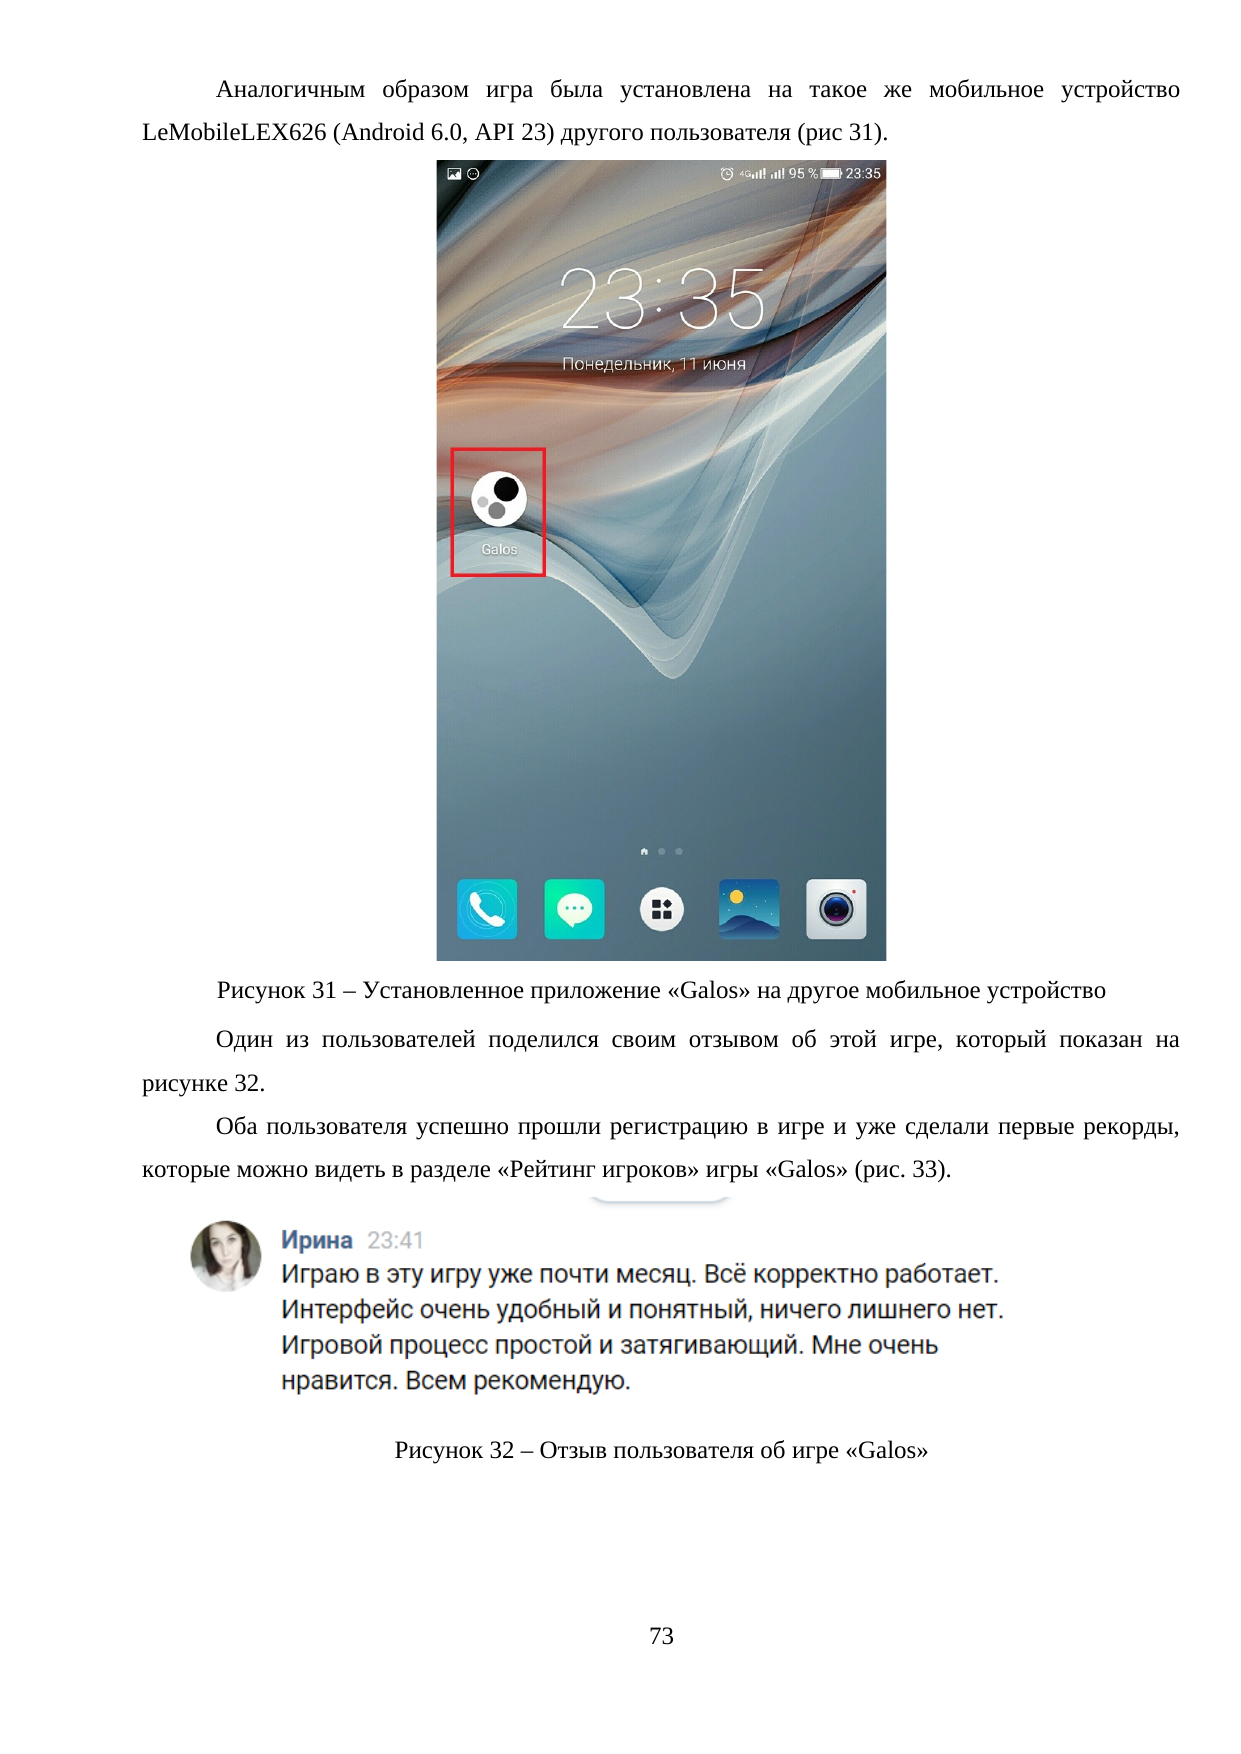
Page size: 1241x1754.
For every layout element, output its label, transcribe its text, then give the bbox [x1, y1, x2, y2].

text Рисунок 32 – Отзыв пользователя об игре «Galos» [142, 1435, 1181, 1463]
text Рисунок 31 – Установленное приложение «Galos» на другое мобильное устройство [142, 975, 1181, 1004]
text Аналогичным образом игра была установлена на такое же мобильное устройство LeMobileLEX626 (Android 6.0, API 23) другого пользователя (рис 31). [142, 74, 1181, 146]
text Один из пользователей поделился своим отзывом об этой игре, который показан на рисунке 32. [142, 1024, 1181, 1096]
picture [141, 1197, 1182, 1421]
text Оба пользователя успешно прошли регистрацию в игре и уже сделали первые рекорды, которые можно видеть в разделе «Рейтинг игроков» игры «Galos» (рис. 33). [142, 1111, 1181, 1183]
picture [436, 160, 887, 961]
